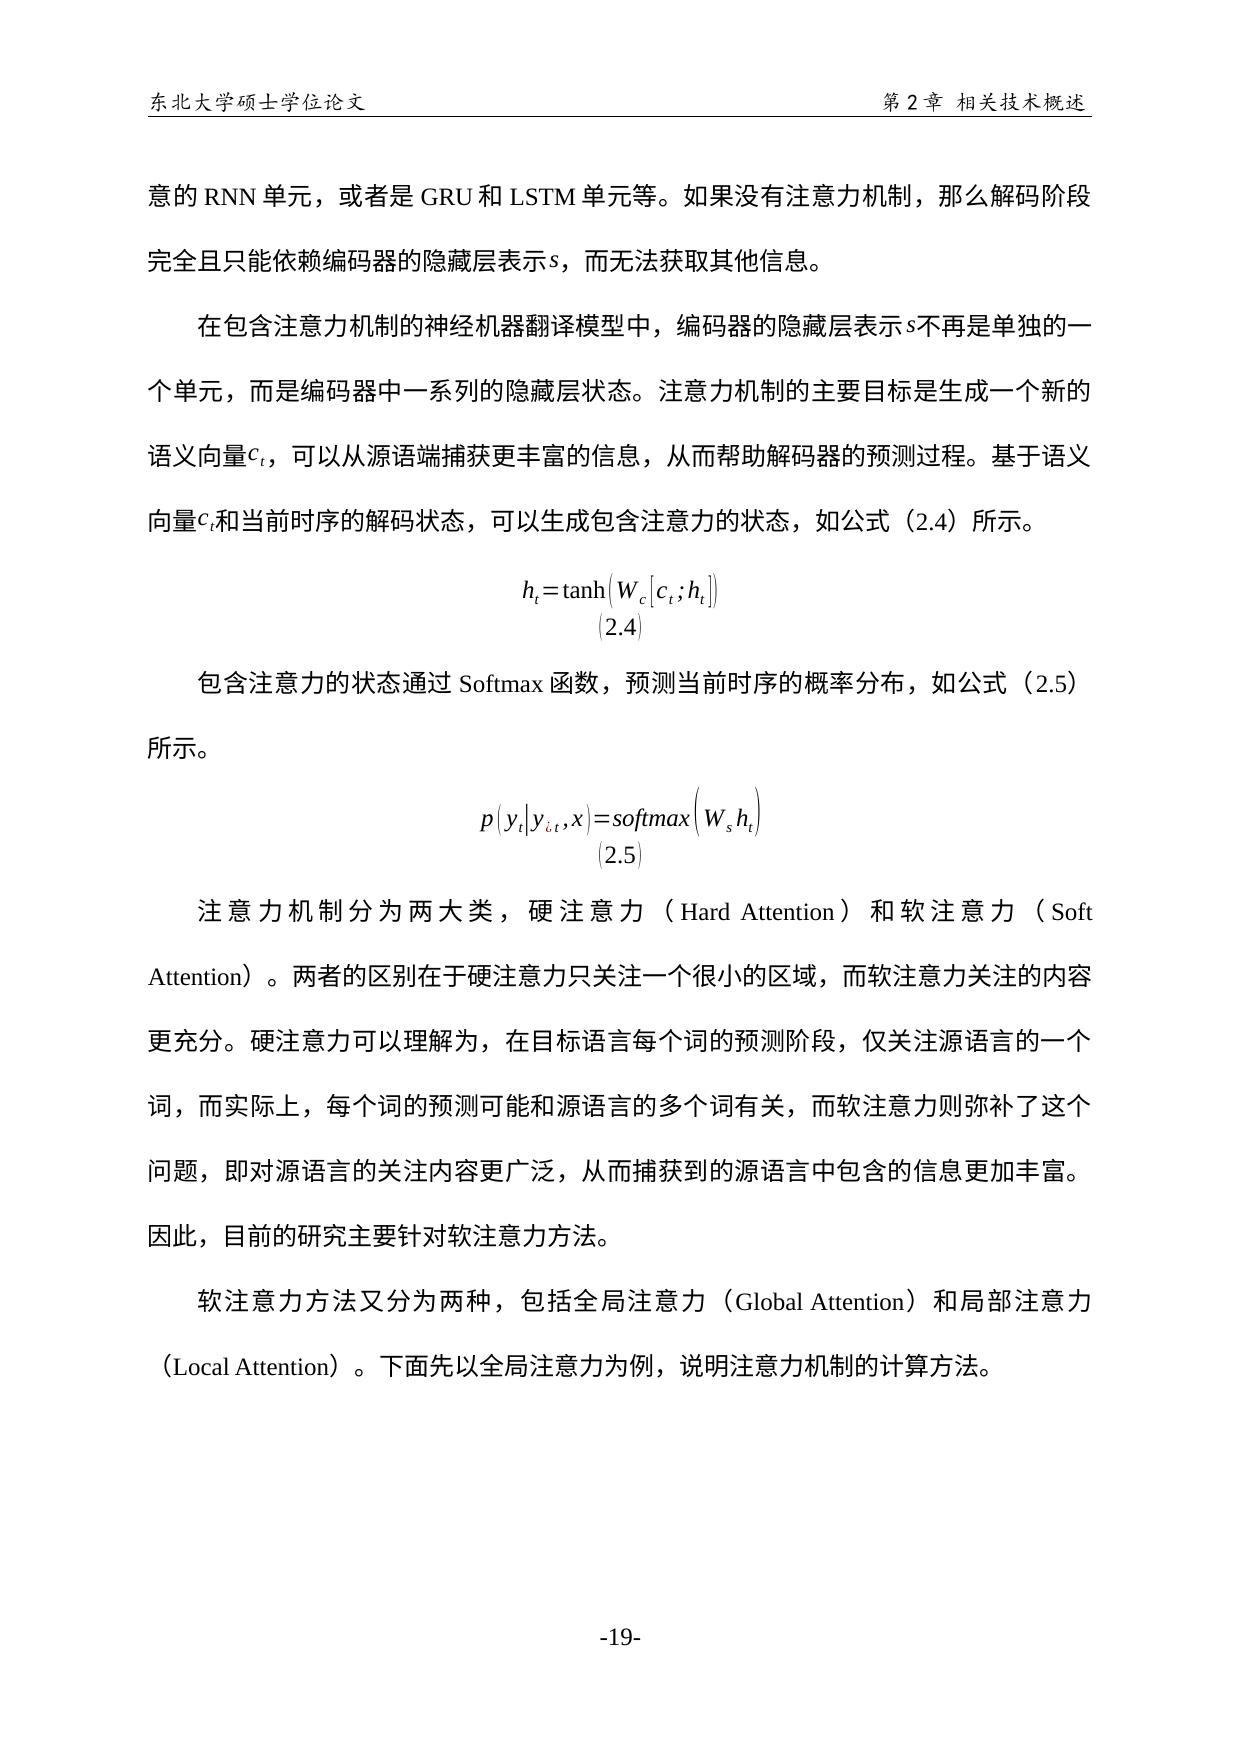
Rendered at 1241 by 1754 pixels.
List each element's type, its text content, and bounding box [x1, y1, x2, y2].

text 包含注意力的状态通过Softmax函数，预测当前时序的概率分布，如公式（2.5）所示。 [148, 649, 1092, 779]
text 在包含注意力机制的神经机器翻译模型中，编码器的隐藏层表示不再是单独的一个单元，而是编码器中一系列的隐藏层状态。注意力机制的主要目标是生成一个新的语义向量，可以从源语端捕获更丰富的信息，从而帮助解码器的预测过程。基于语义向量和当前时序的解码状态，可以生成包含注意力的状态，如公式（2.4）所示。 [148, 292, 1092, 552]
text 软注意力方法又分为两种，包括全局注意力（Global Attention）和局部注意力（Local Attention）。下面先以全局注意力为例，说明注意力机制的计算方法。 [148, 1267, 1092, 1397]
text 注意力机制分为两大类，硬注意力（Hard Attention）和软注意力（Soft Attention）。两者的区别在于硬注意力只关注一个很小的区域，而软注意力关注的内容更充分。硬注意力可以理解为，在目标语言每个词的预测阶段，仅关注源语言的一个词，而实际上，每个词的预测可能和源语言的多个词有关，而软注意力则弥补了这个问题，即对源语言的关注内容更广泛，从而捕获到的源语言中包含的信息更加丰富。因此，目前的研究主要针对软注意力方法。 [148, 877, 1092, 1267]
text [148, 162, 1092, 292]
